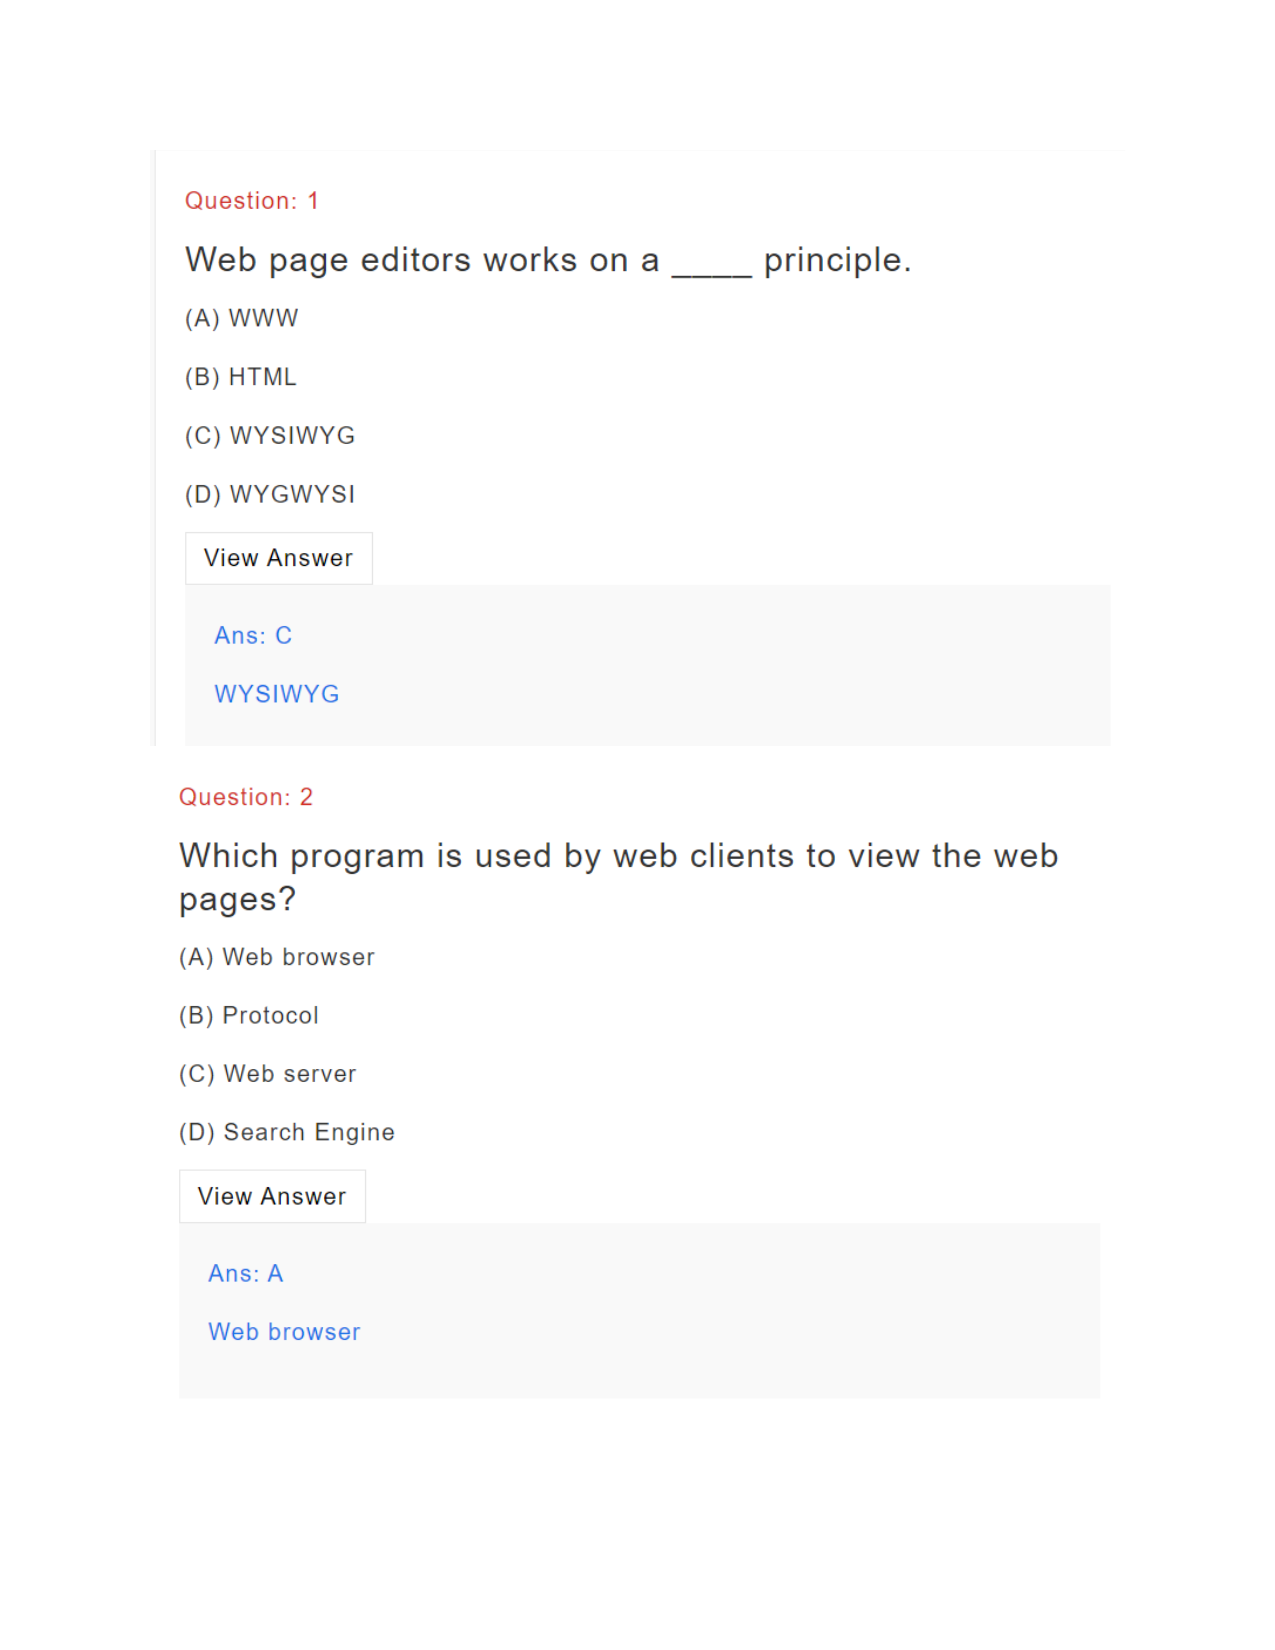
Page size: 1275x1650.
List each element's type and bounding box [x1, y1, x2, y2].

picture [150, 150, 1125, 746]
picture [150, 748, 1125, 1402]
